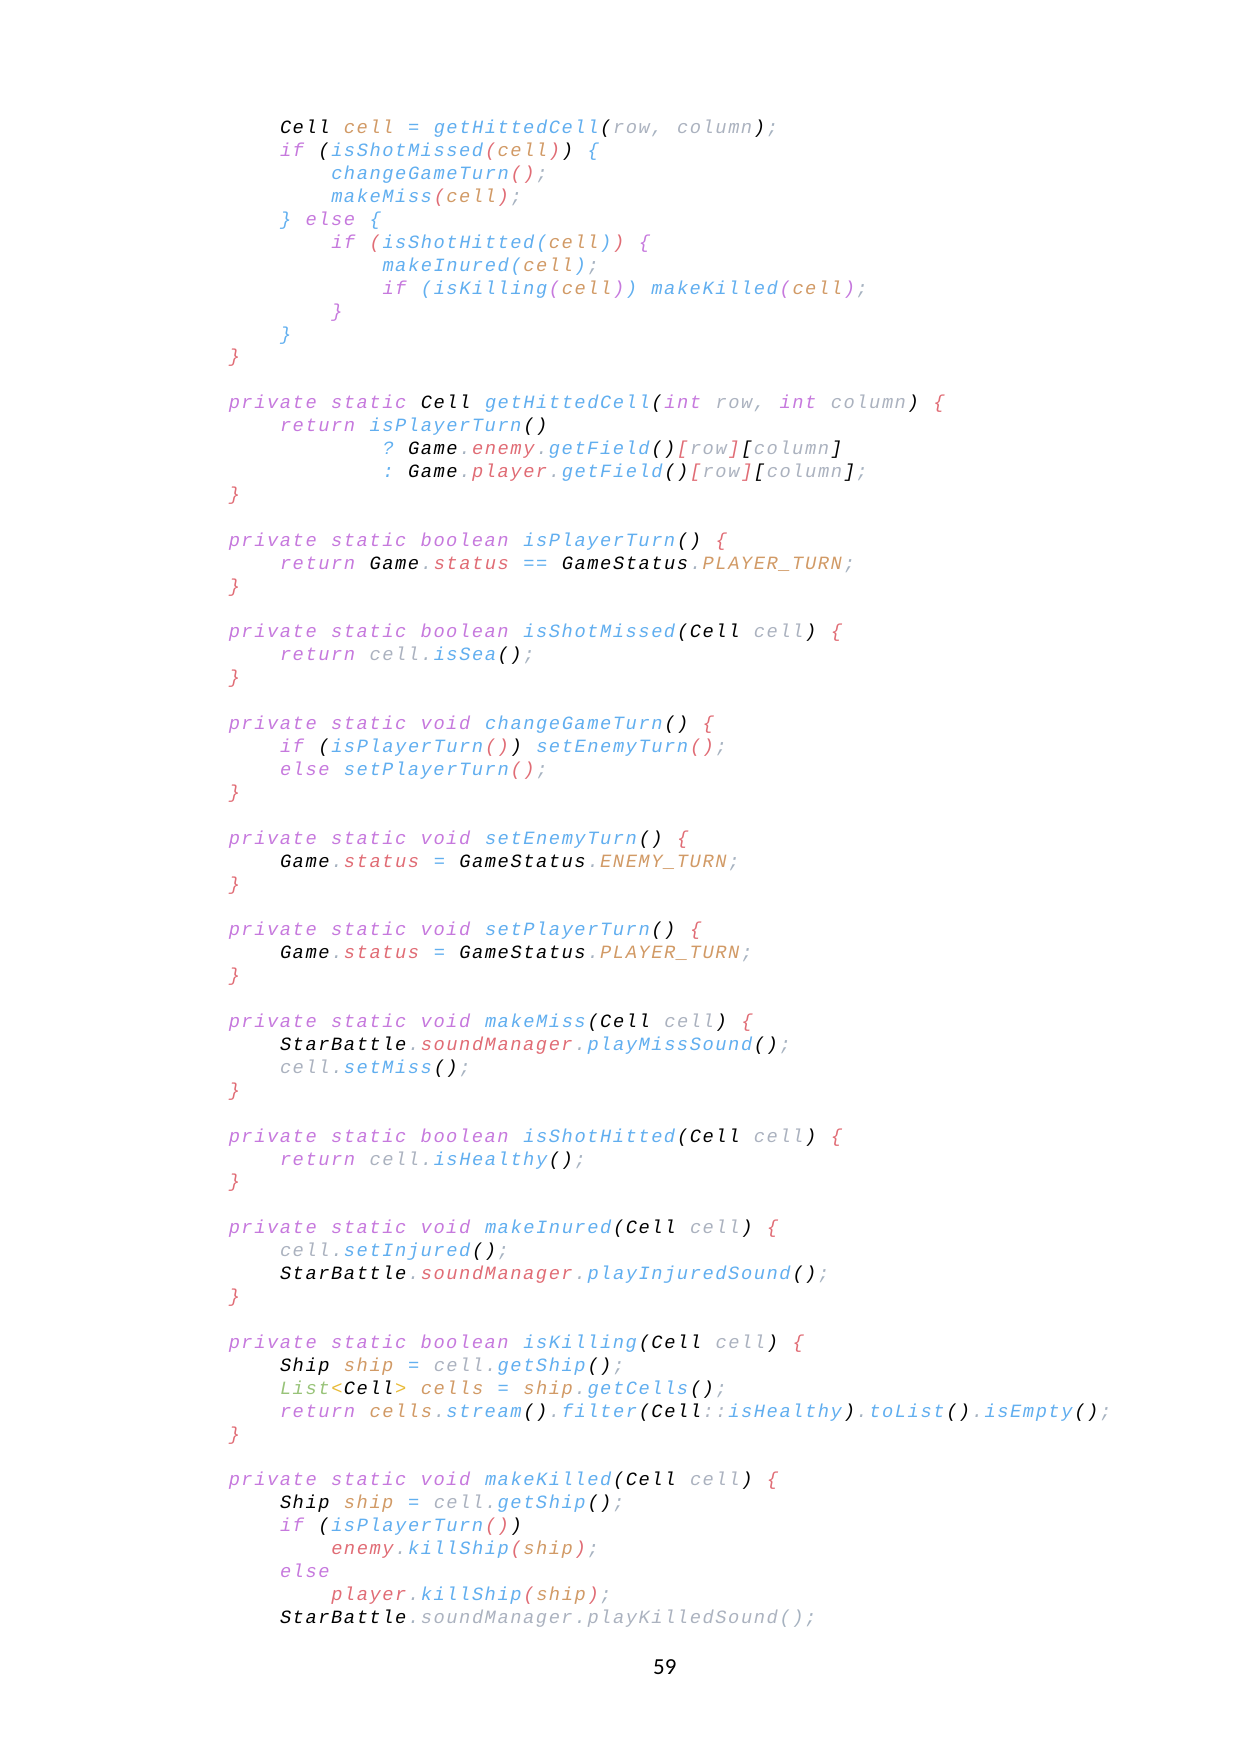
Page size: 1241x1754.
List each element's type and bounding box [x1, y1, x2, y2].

text [177, 118, 1152, 1629]
